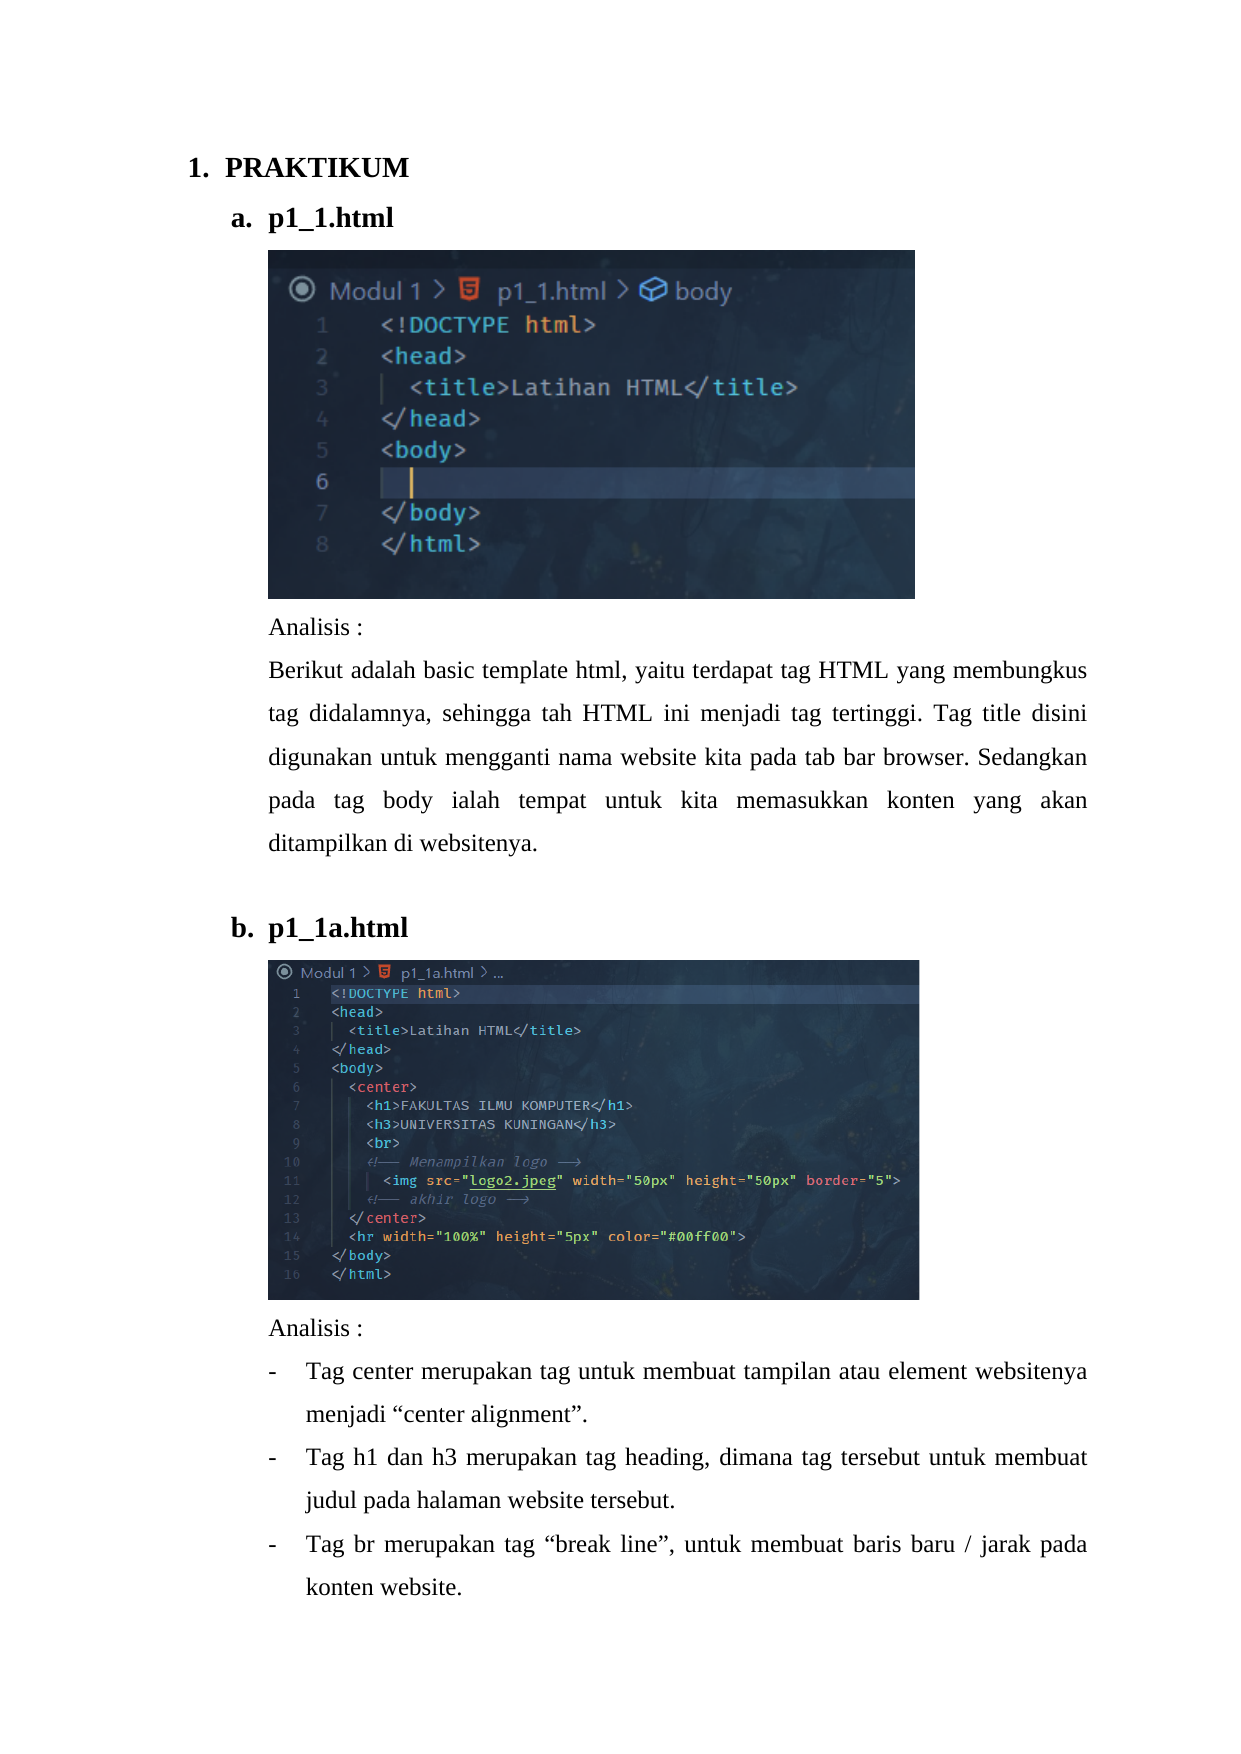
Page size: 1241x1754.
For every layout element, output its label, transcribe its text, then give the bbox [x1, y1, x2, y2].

list Tag h1 dan h3 merupakan tag heading, dimana tag tersebut untuk membuat judul pada halaman website tersebut. [268, 1442, 1088, 1514]
list PRAKTIKUM [187, 150, 1088, 183]
picture [268, 250, 915, 599]
list p1_1a.html [231, 910, 1088, 944]
list Tag br merupakan tag “break line”, untuk membuat baris baru / jarak pada konten website. [268, 1529, 1088, 1601]
list Tag center merupakan tag untuk membuat tampilan atau element websitenya menjadi “center alignment”. [268, 1356, 1088, 1428]
text Analisis : [268, 612, 1088, 641]
picture [268, 960, 920, 1300]
list p1_1.html [231, 200, 1088, 234]
text Berikut adalah basic template html, yaitu terdapat tag HTML yang membungkus tag didalamnya, sehingga tah HTML ini menjadi tag tertinggi. Tag title disini digunakan untuk mengganti nama website kita pada tab bar browser. Sedangkan pada tag body ialah tempat untuk kita memasukkan konten yang akan ditampilkan di websitenya. [268, 655, 1088, 857]
text Analisis : [268, 1313, 1088, 1342]
